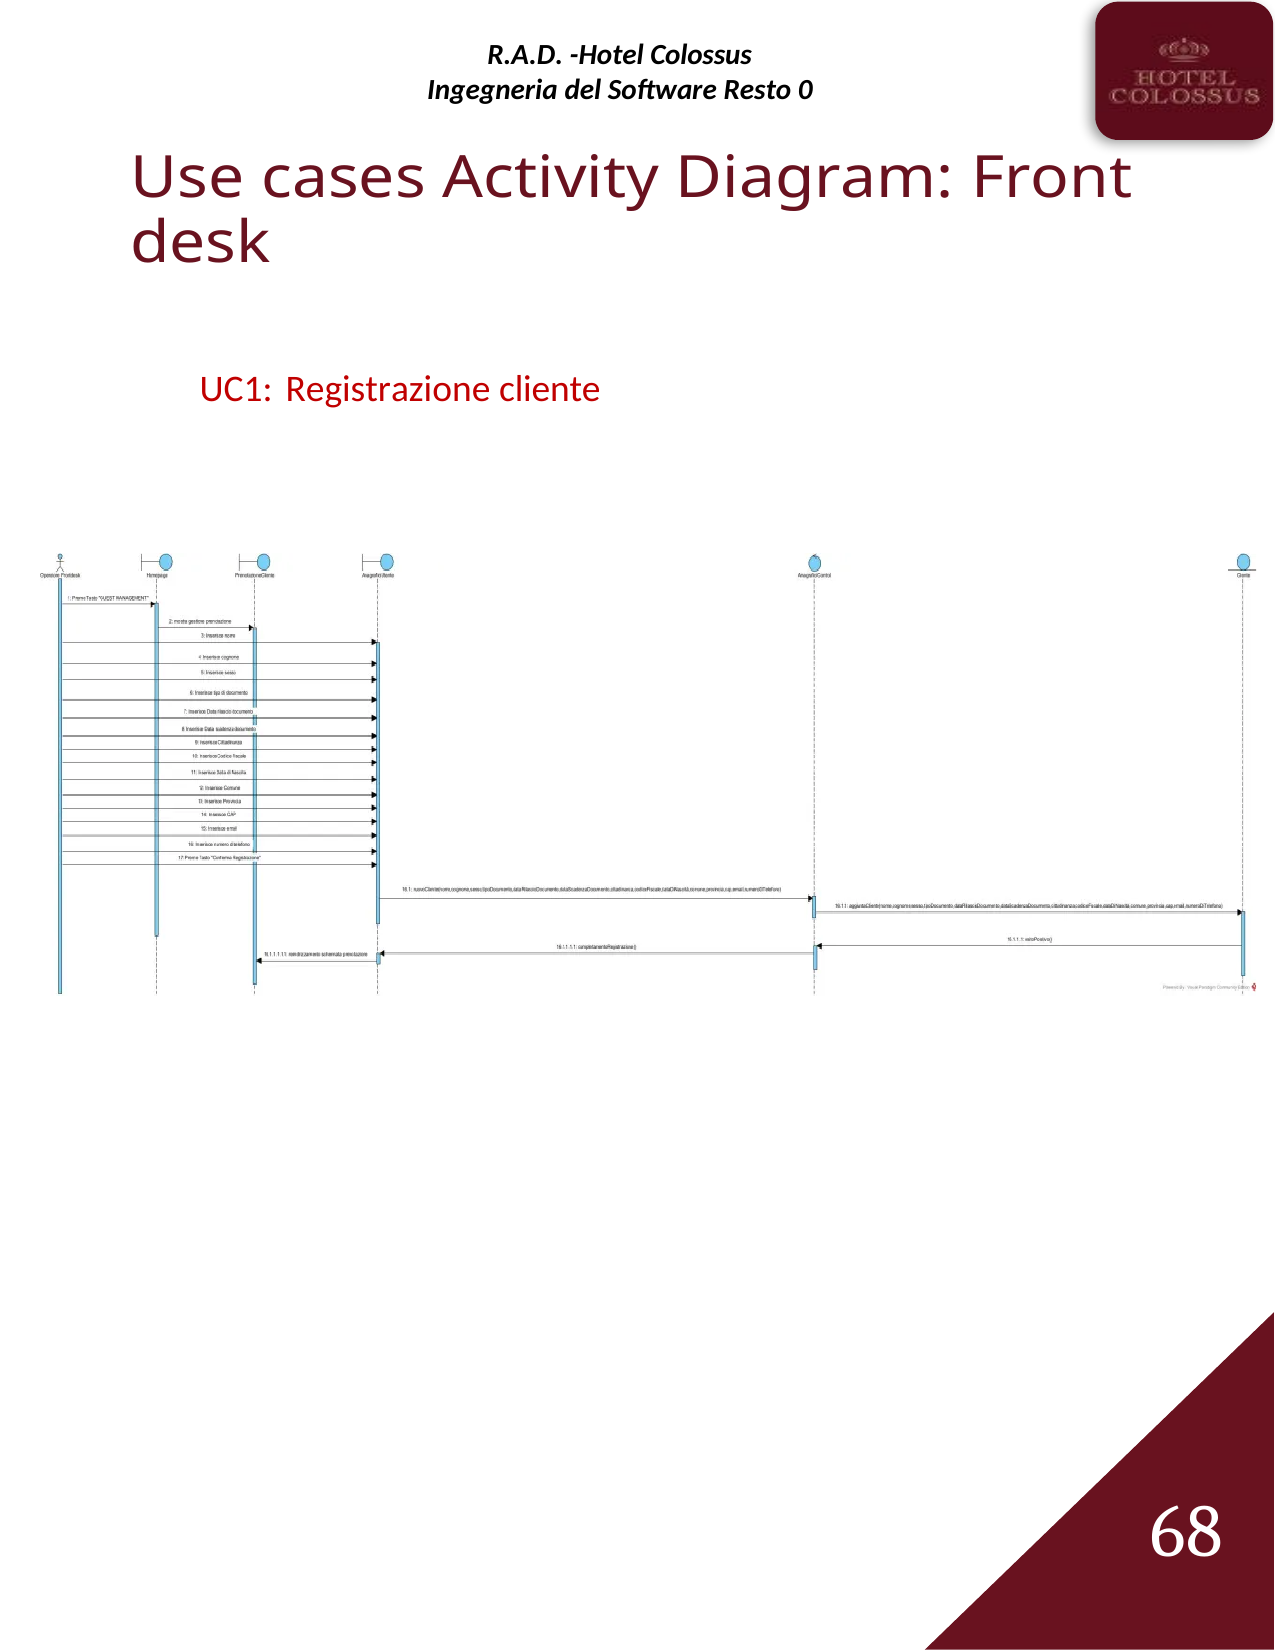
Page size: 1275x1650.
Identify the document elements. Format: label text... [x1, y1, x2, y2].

subtitle Use cases Activity Diagram: Front desk [131, 146, 1275, 276]
subtitle UC1: Registrazione cliente [199, 365, 1275, 410]
picture [36, 553, 1257, 996]
picture [1095, 1, 1274, 140]
